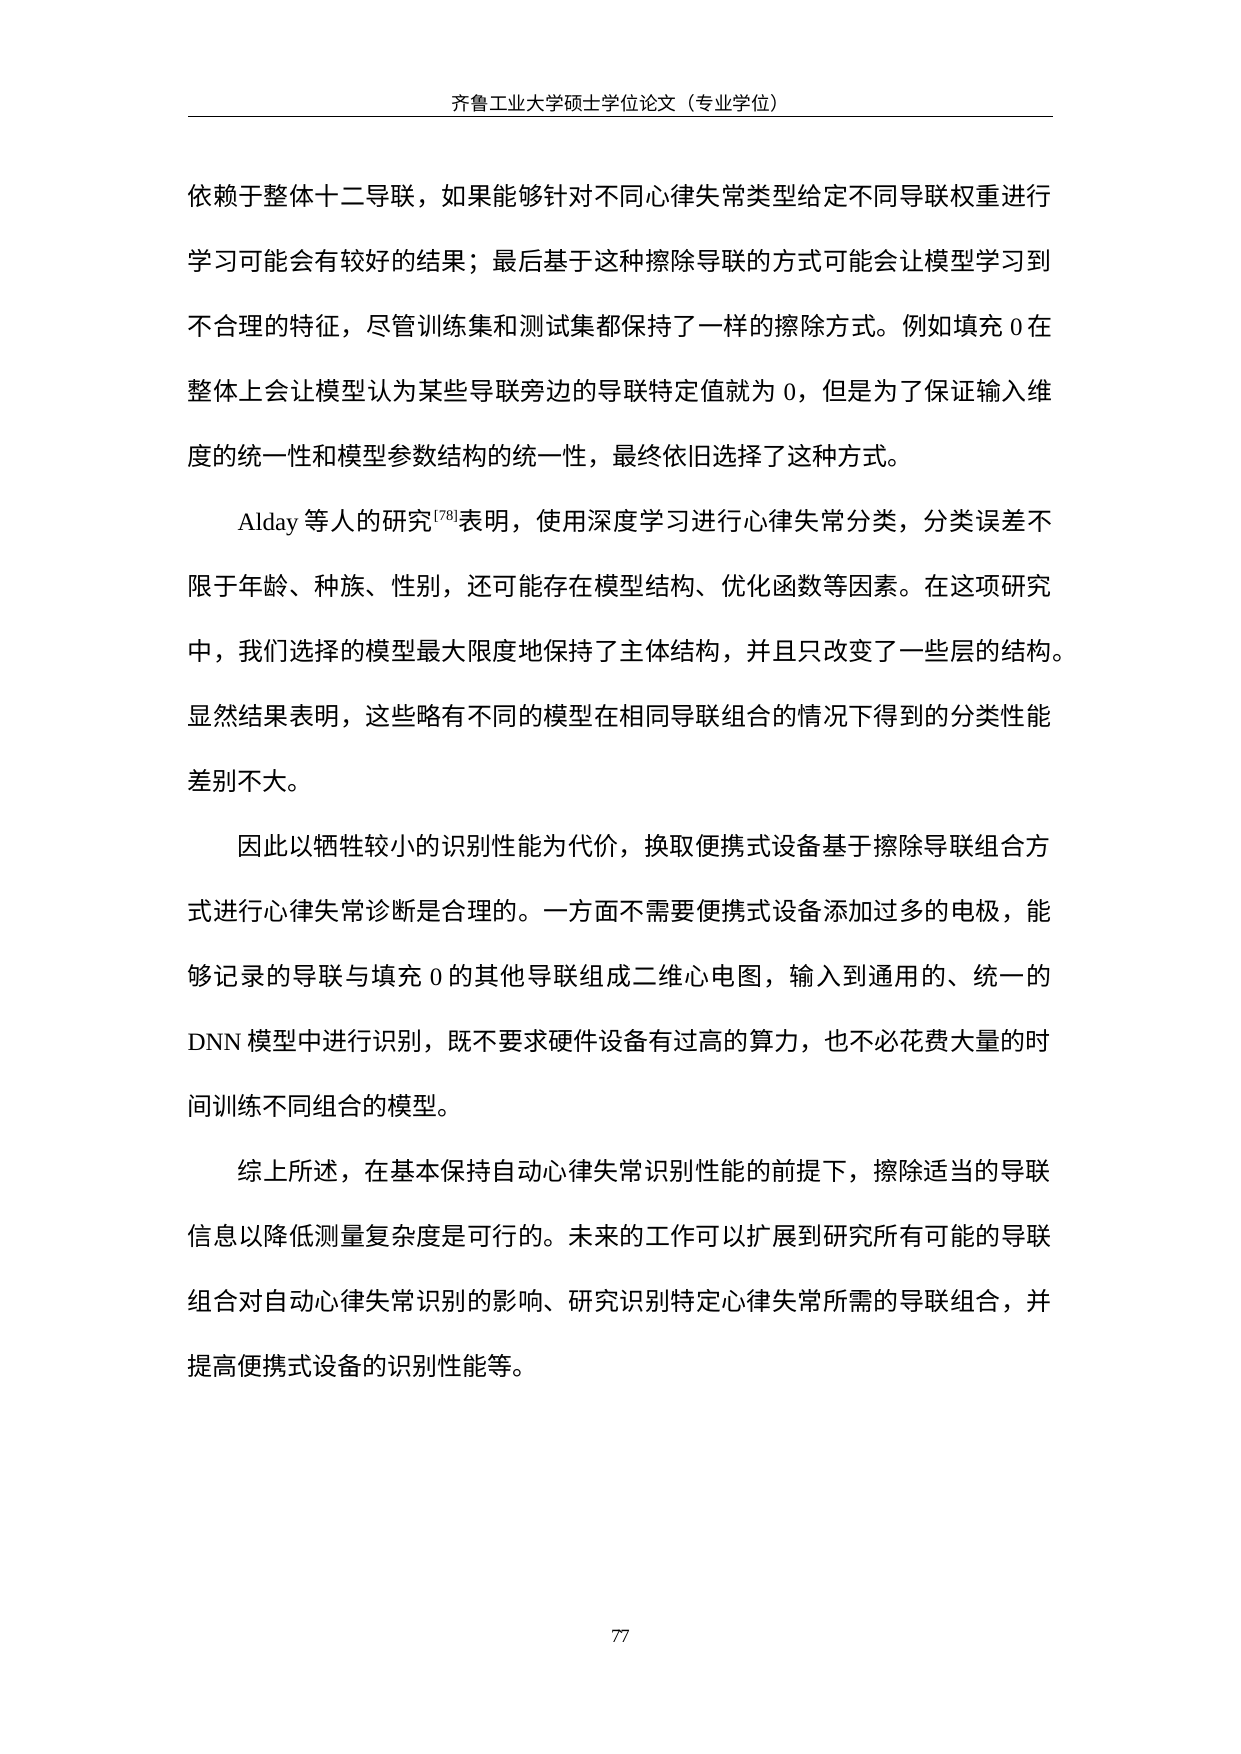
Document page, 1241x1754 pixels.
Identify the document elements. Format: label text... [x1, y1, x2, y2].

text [187, 162, 1053, 487]
text Alday等人的研究[78]表明，使用深度学习进行心律失常分类，分类误差不限于年龄、种族、性别，还可能存在模型结构、优化函数等因素。在这项研究中，我们选择的模型最大限度地保持了主体结构，并且只改变了一些层的结构。显然结果表明，这些略有不同的模型在相同导联组合的情况下得到的分类性能差别不大。 [187, 487, 1053, 812]
text 因此以牺牲较小的识别性能为代价，换取便携式设备基于擦除导联组合方式进行心律失常诊断是合理的。一方面不需要便携式设备添加过多的电极，能够记录的导联与填充0的其他导联组成二维心电图，输入到通用的、统一的DNN模型中进行识别，既不要求硬件设备有过高的算力，也不必花费大量的时间训练不同组合的模型。 [187, 812, 1053, 1137]
text 综上所述，在基本保持自动心律失常识别性能的前提下，擦除适当的导联信息以降低测量复杂度是可行的。未来的工作可以扩展到研究所有可能的导联组合对自动心律失常识别的影响、研究识别特定心律失常所需的导联组合，并提高便携式设备的识别性能等。 [187, 1137, 1053, 1397]
